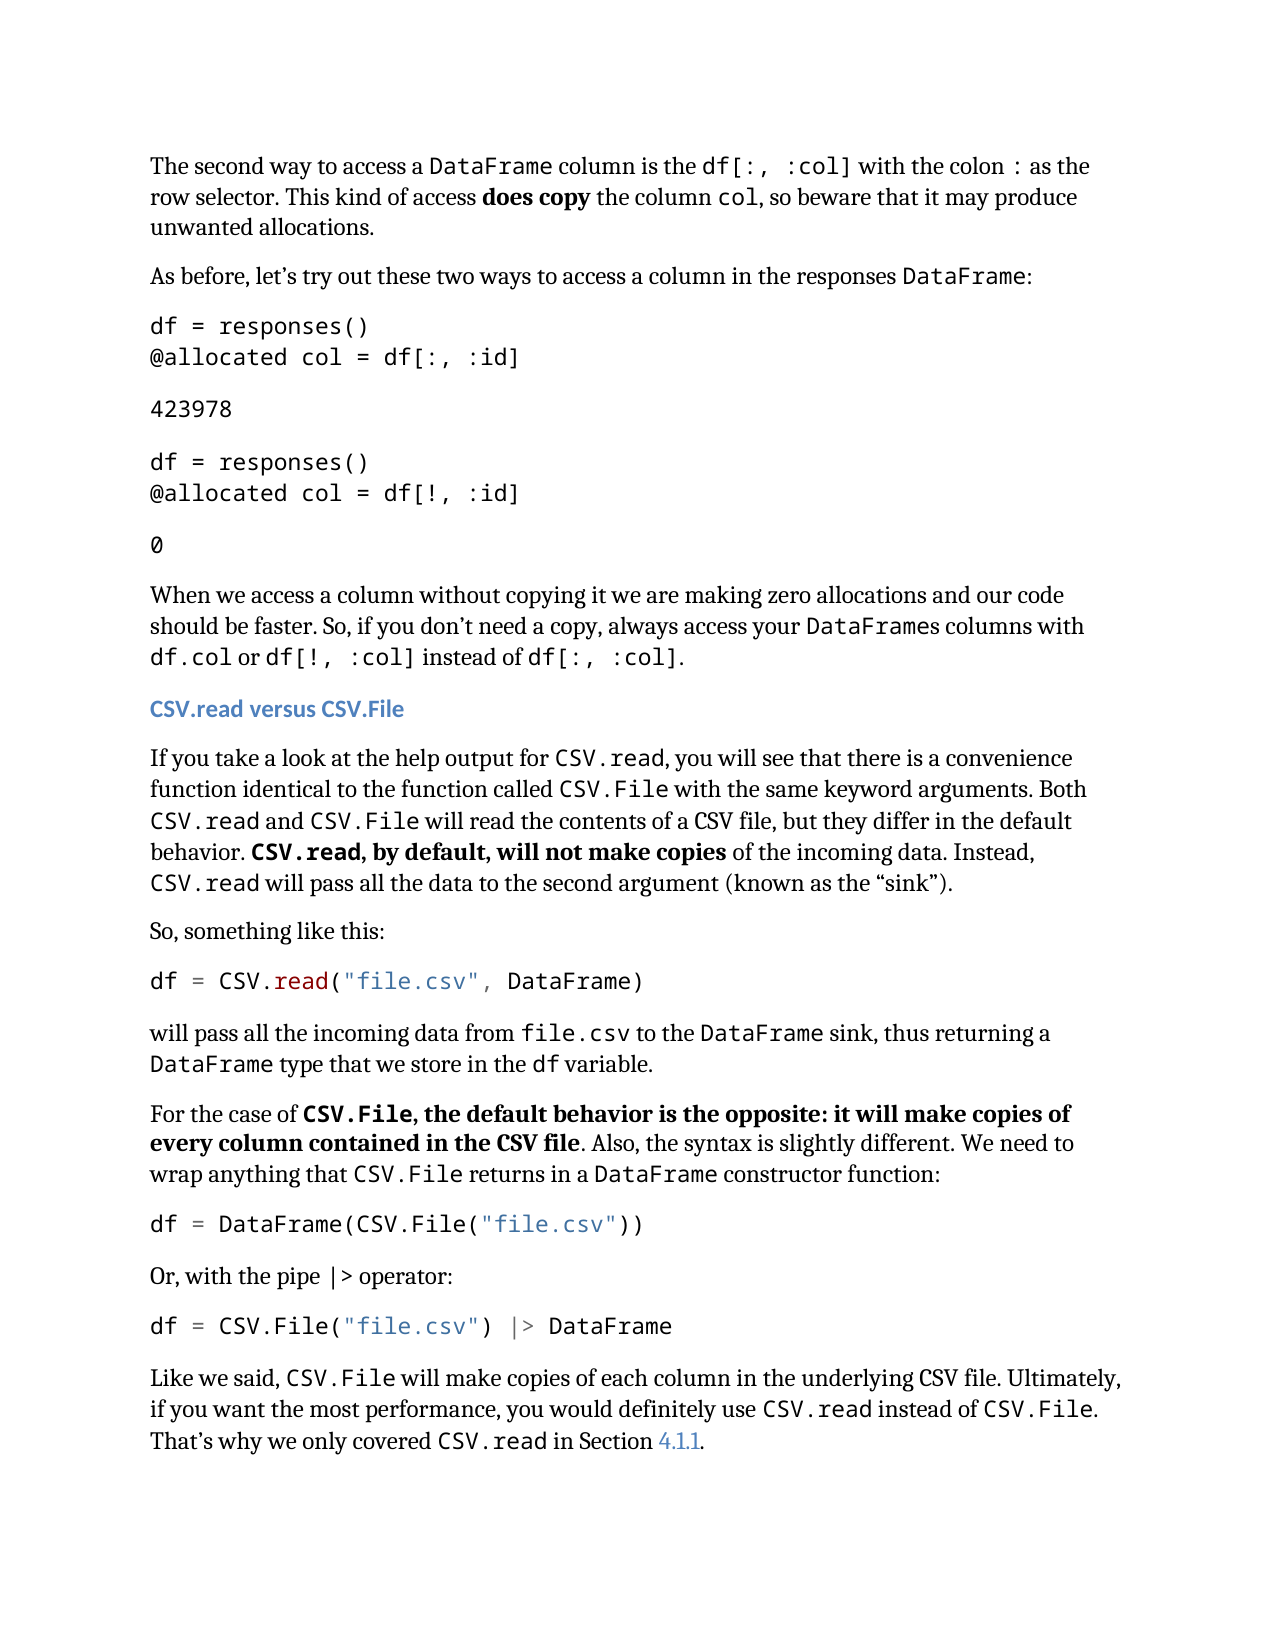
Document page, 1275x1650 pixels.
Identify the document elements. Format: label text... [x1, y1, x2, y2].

text Like we said, CSV.File will make copies of each column in the underlying CSV file. Ultimately, if you want the most performance, you would definitely use CSV.read instead of CSV.File. That’s why we only covered CSV.read in Section 4.1.1. [150, 1362, 1125, 1456]
text df = responses() @allocated col = df[!, :id] [150, 445, 1125, 508]
text df = DataFrame(CSV.File("file.csv")) [150, 1208, 1125, 1239]
text If you take a look at the help output for CSV.read, you will see that there is a convenience function identical to the function called CSV.File with the same keyword arguments. Both CSV.read and CSV.File will read the contents of a CSV file, but they differ in the default behavior. CSV.read, by default, will not make copies of the incoming data. Instead, CSV.read will pass all the data to the second argument (known as the “sink”). [150, 742, 1125, 898]
text 423978 [150, 393, 1125, 424]
text will pass all the incoming data from file.csv to the DataFrame sink, thus returning a DataFrame type that we store in the df variable. [150, 1017, 1125, 1079]
text So, something like this: [150, 917, 1125, 946]
text df = CSV.read("file.csv", DataFrame) [150, 965, 1125, 996]
text When we access a column without copying it we are making zero allocations and our code should be faster. So, if you don’t need a copy, always access your DataFrames columns with df.col or df[!, :col] instead of df[:, :col]. [150, 581, 1125, 672]
text For the case of CSV.File, the default behavior is the opposite: it will make copies of every column contained in the CSV file. Also, the syntax is slightly different. We need to wrap anything that CSV.File returns in a DataFrame constructor function: [150, 1098, 1125, 1189]
text df = responses() @allocated col = df[:, :id] [150, 310, 1125, 372]
text df = CSV.File("file.csv") |> DataFrame [150, 1310, 1125, 1341]
text Or, with the pipe |> operator: [150, 1260, 1125, 1291]
text 0 [150, 529, 1125, 560]
text As before, let’s try out these two ways to access a column in the responses DataFrame: [150, 260, 1125, 291]
subtitle CSV.read versus CSV.File [150, 693, 1125, 723]
text The second way to access a DataFrame column is the df[:, :col] with the colon : as the row selector. This kind of access does copy the column col, so beware that it may produce unwanted allocations. [150, 150, 1125, 241]
